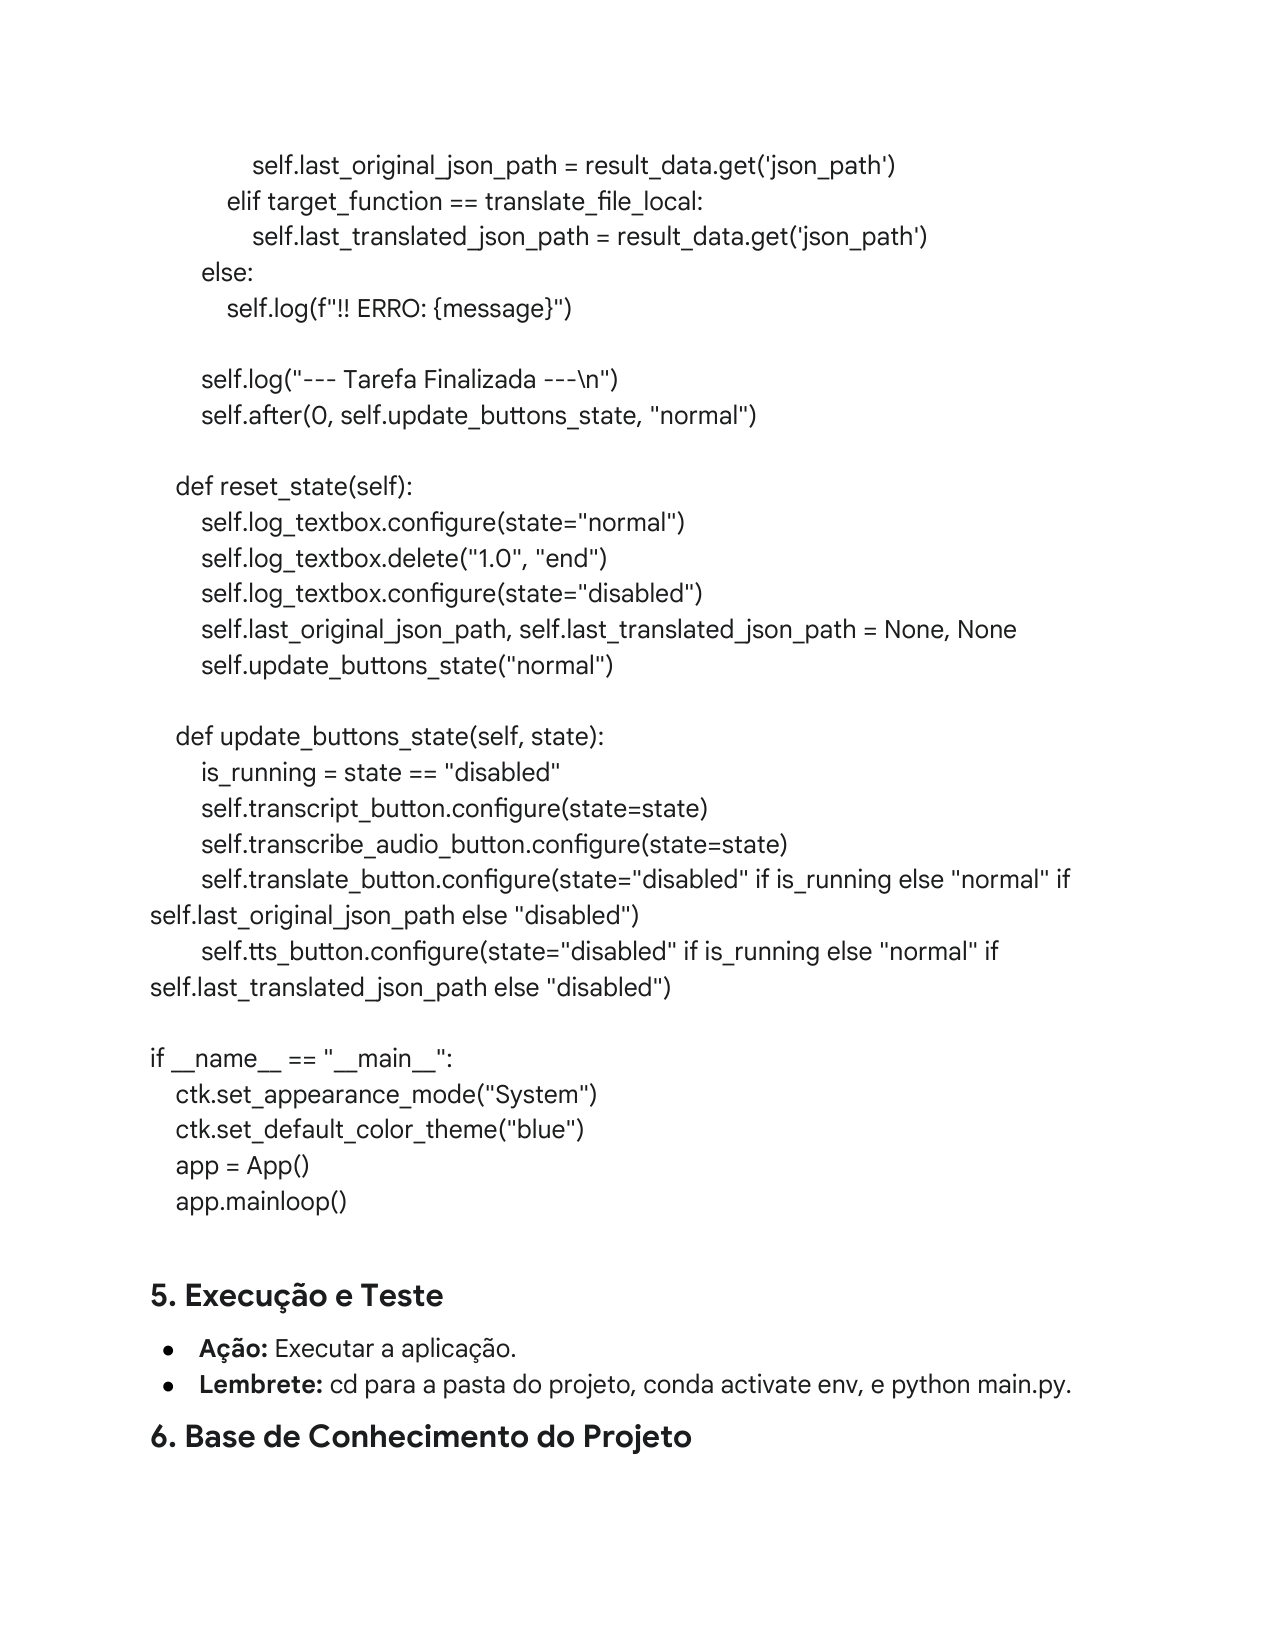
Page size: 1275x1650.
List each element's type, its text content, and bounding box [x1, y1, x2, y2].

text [150, 150, 1125, 1247]
subtitle 6. Base de Conhecimento do Projeto [150, 1417, 1125, 1456]
list Lembrete: cd para a pasta do projeto, conda activate env, e python main.py. [161, 1369, 1125, 1400]
list Ação: Executar a aplicação. [161, 1333, 1125, 1364]
subtitle 5. Execução e Teste [150, 1276, 1125, 1315]
